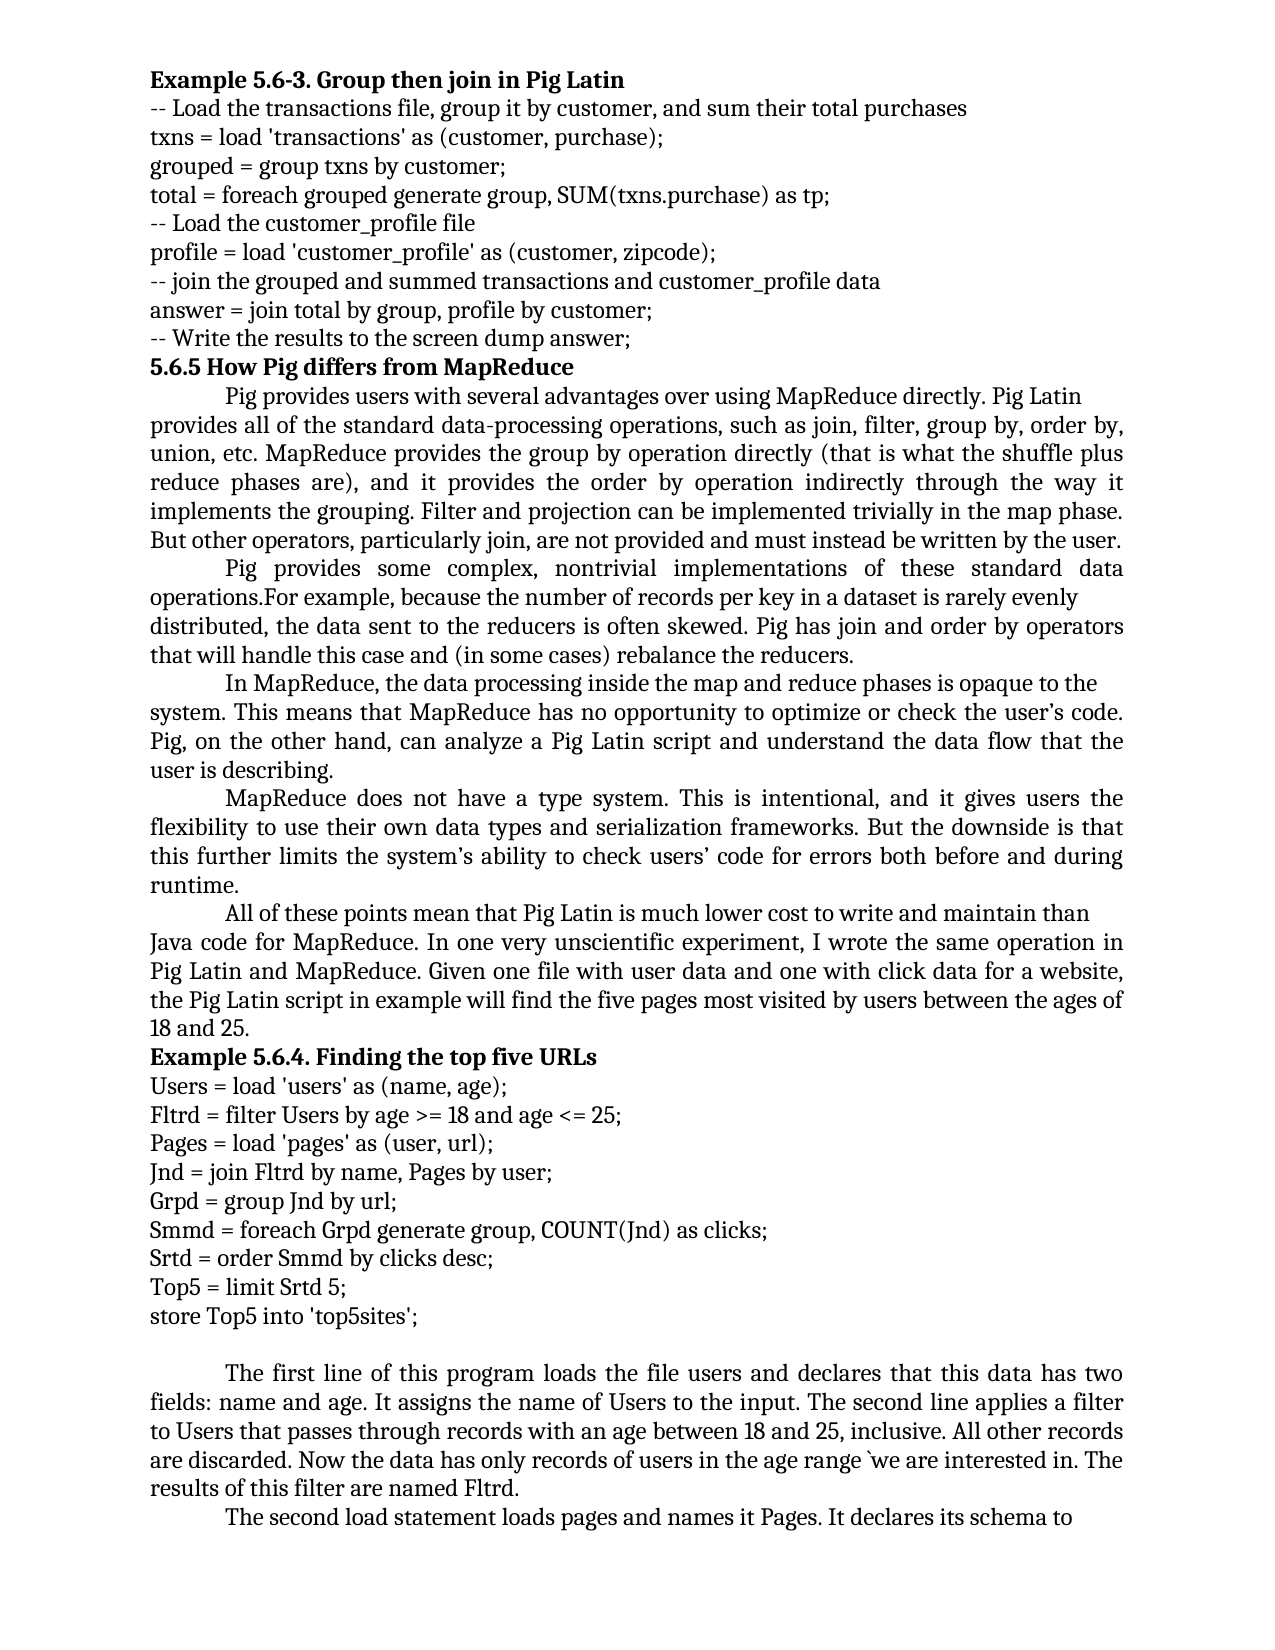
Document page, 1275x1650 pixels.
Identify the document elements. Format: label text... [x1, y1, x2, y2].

text system. This means that MapReduce has no opportunity to optimize or check the user’s code. Pig, on the other hand, can analyze a Pig Latin script and understand the data flow that the user is describing. [150, 698, 1125, 784]
text The second load statement loads pages and names it Pages. It declares its schema to [150, 1503, 1125, 1532]
text provides all of the standard data-processing operations, such as join, filter, group by, order by, union, etc. MapReduce provides the group by operation directly (that is what the shuffle plus reduce phases are), and it provides the order by operation indirectly through the way it implements the grouping. Filter and projection can be implemented trivially in the map phase. But other operators, particularly join, are not provided and must instead be written by the user. [150, 411, 1125, 554]
text Pig provides some complex, nontrivial implementations of these standard data operations.For example, because the number of records per key in a dataset is rarely evenly [150, 554, 1125, 612]
text Top5 = limit Srtd 5; [150, 1273, 1125, 1302]
text grouped = group txns by customer; [150, 152, 1125, 181]
text profile = load 'customer_profile' as (customer, zipcode); [150, 238, 1125, 267]
text Pages = load 'pages' as (user, url); [150, 1129, 1125, 1158]
text -- join the grouped and summed transactions and customer_profile data [150, 267, 1125, 296]
text store Top5 into 'top5sites'; [150, 1302, 1125, 1331]
text -- Load the transactions file, group it by customer, and sum their total purchases [150, 94, 1125, 123]
text MapReduce does not have a type system. This is intentional, and it gives users the flexibility to use their own data types and serialization frameworks. But the downside is that this further limits the system’s ability to check users’ code for errors both before and during runtime. [150, 784, 1125, 899]
text Jnd = join Fltrd by name, Pages by user; [150, 1158, 1125, 1187]
text 5.6.5 How Pig differs from MapReduce [150, 353, 1125, 382]
text Pig provides users with several advantages over using MapReduce directly. Pig Latin [150, 382, 1125, 411]
text In MapReduce, the data processing inside the map and reduce phases is opaque to the [150, 669, 1125, 698]
text total = foreach grouped generate group, SUM(txns.purchase) as tp; [150, 181, 1125, 209]
text Java code for MapReduce. In one very unscientific experiment, I wrote the same operation in Pig Latin and MapReduce. Given one file with user data and one with click data for a website, the Pig Latin script in example will find the five pages most visited by users between the ages of 18 and 25. [150, 928, 1125, 1043]
text distributed, the data sent to the reducers is often skewed. Pig has join and order by operators that will handle this case and (in some cases) rebalance the reducers. [150, 612, 1125, 669]
text Smmd = foreach Grpd generate group, COUNT(Jnd) as clicks; [150, 1216, 1125, 1244]
text answer = join total by group, profile by customer; [150, 296, 1125, 324]
text txns = load 'transactions' as (customer, purchase); [150, 123, 1125, 152]
text Fltrd = filter Users by age >= 18 and age <= 25; [150, 1101, 1125, 1129]
text -- Load the customer_profile file [150, 209, 1125, 238]
text Example 5.6-3. Group then join in Pig Latin [150, 66, 1125, 94]
text Grpd = group Jnd by url; [150, 1187, 1125, 1216]
text Users = load 'users' as (name, age); [150, 1072, 1125, 1101]
text -- Write the results to the screen dump answer; [150, 324, 1125, 353]
text All of these points mean that Pig Latin is much lower cost to write and maintain than [150, 899, 1125, 928]
text Example 5.6.4. Finding the top five URLs [150, 1043, 1125, 1072]
text Srtd = order Smmd by clicks desc; [150, 1244, 1125, 1273]
text The first line of this program loads the file users and declares that this data has two fields: name and age. It assigns the name of Users to the input. The second line applies a filter to Users that passes through records with an age between 18 and 25, inclusive. All other records are discarded. Now the data has only records of users in the age range `we are interested in. The results of this filter are named Fltrd. [150, 1359, 1125, 1503]
